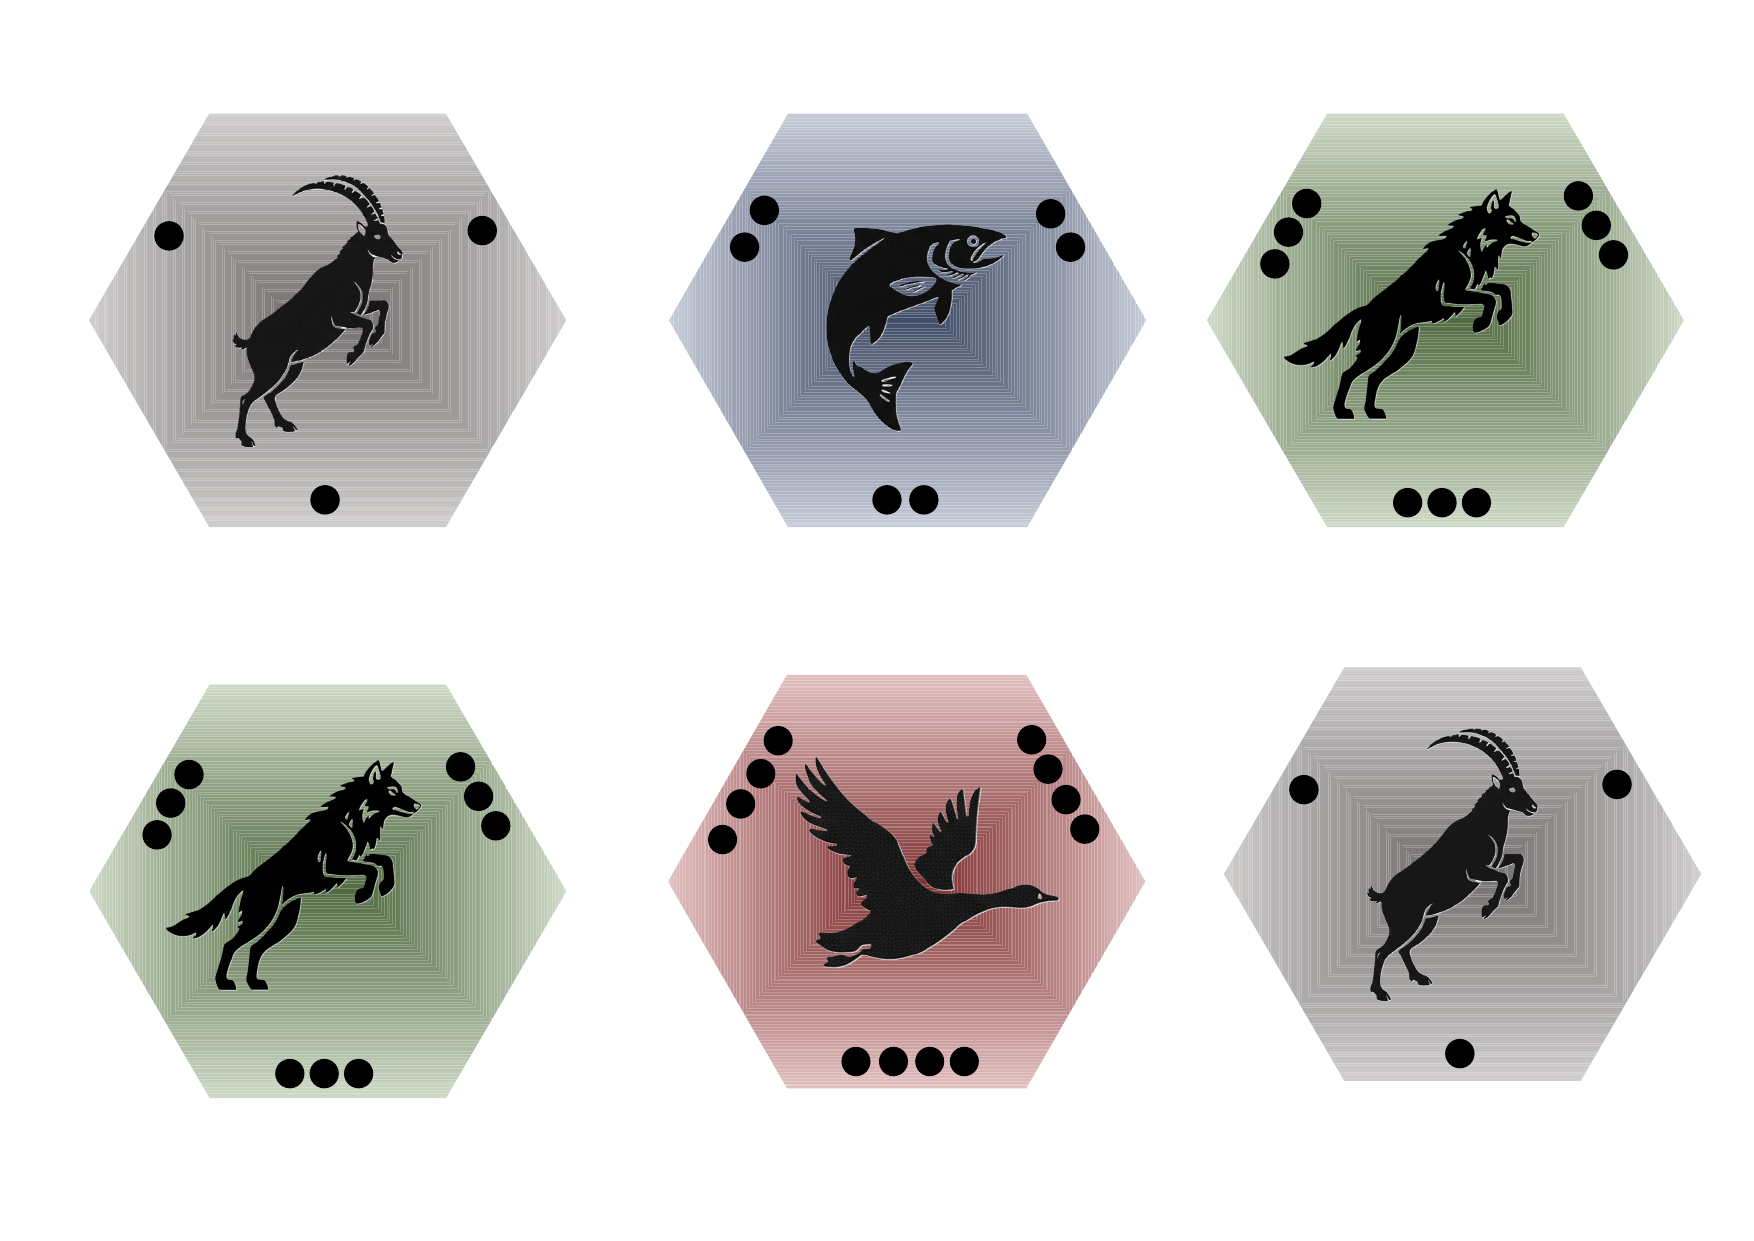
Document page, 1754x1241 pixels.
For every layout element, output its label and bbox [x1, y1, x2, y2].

picture [1297, 715, 1593, 1012]
picture [162, 162, 458, 458]
picture [150, 730, 446, 1026]
picture [1268, 159, 1564, 455]
picture [779, 724, 1075, 1021]
picture [762, 176, 1058, 472]
